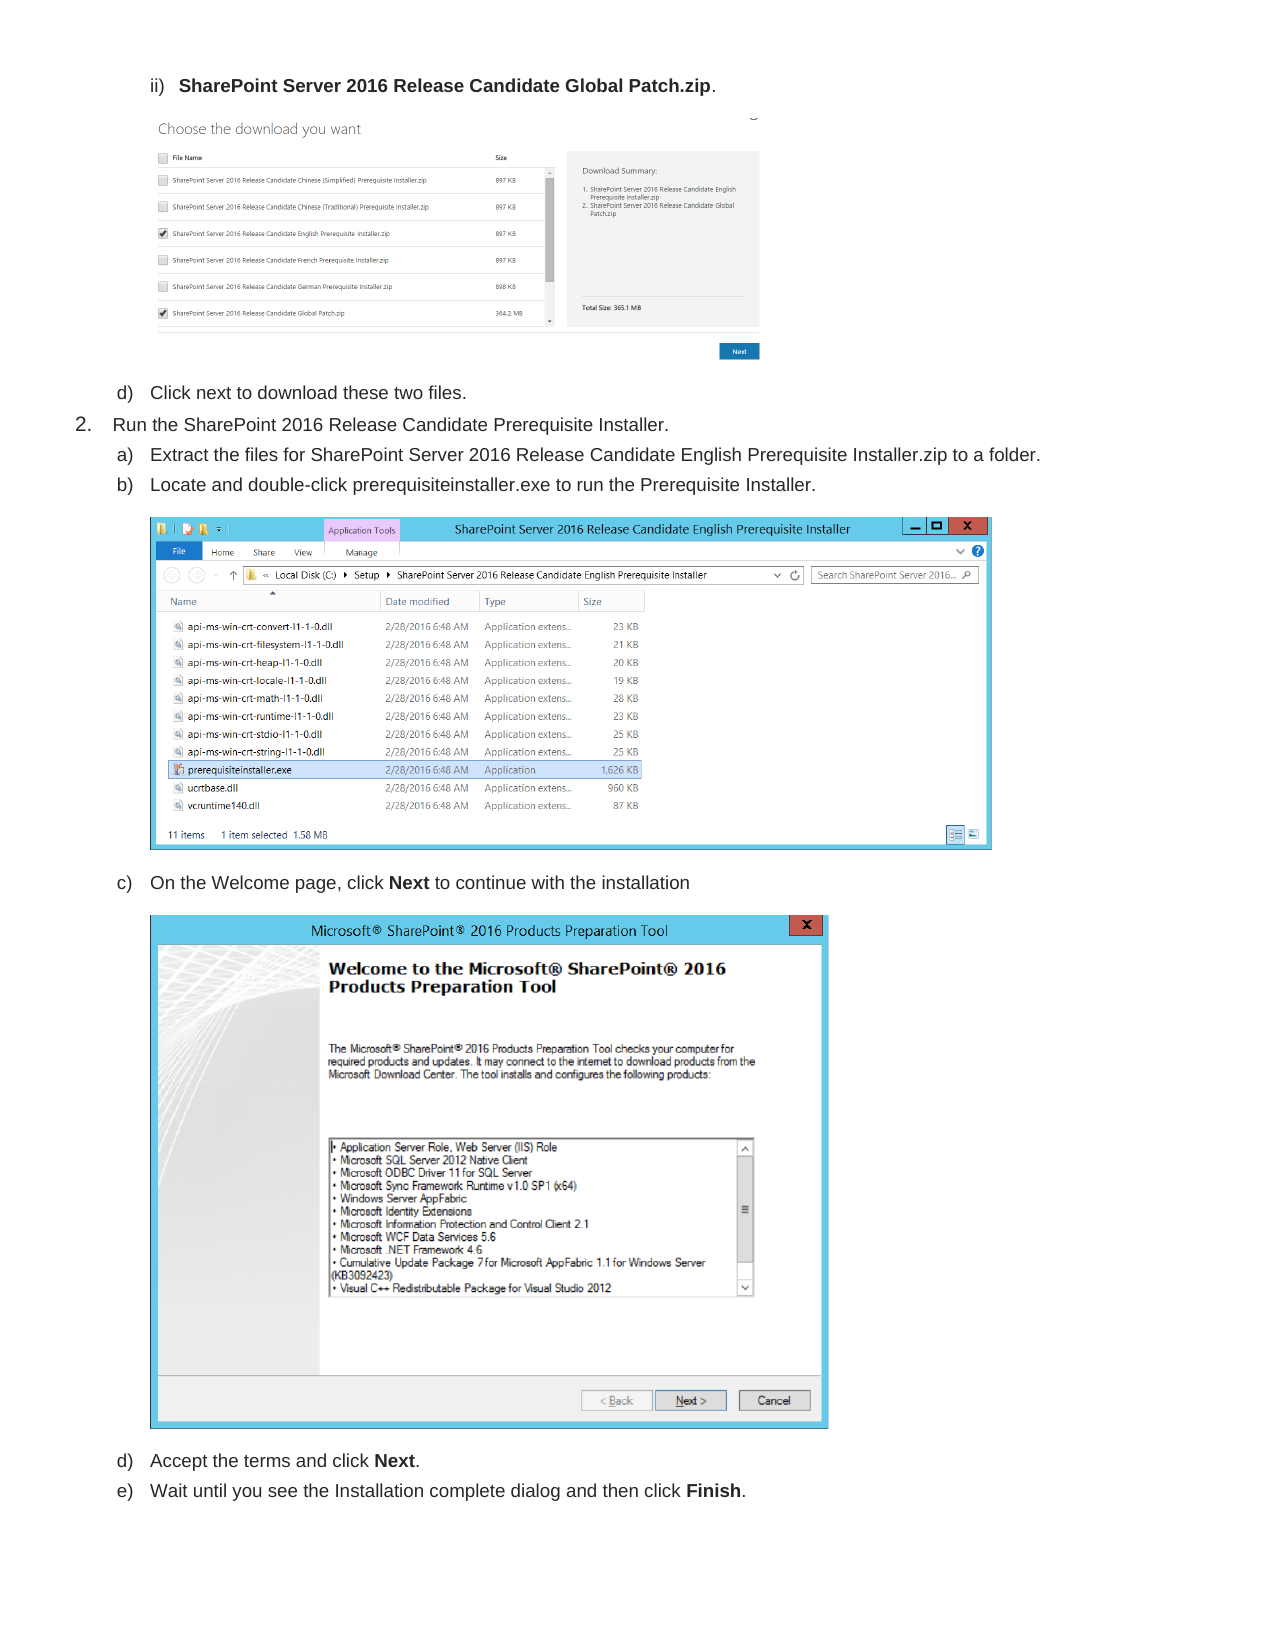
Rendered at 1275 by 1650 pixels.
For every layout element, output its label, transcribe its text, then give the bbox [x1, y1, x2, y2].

picture [150, 118, 766, 360]
text Click next to download these two files. [117, 381, 1200, 403]
text Wait until you see the Installation complete dialog and then click Finish. [117, 1480, 1200, 1502]
text On the Welcome page, click Next to continue with the installation [117, 872, 1200, 893]
text Locate and double-click prerequisiteinstaller.exe to run the Prerequisite Installer. [117, 473, 1200, 495]
text Accept the terms and click Next. [117, 1450, 1200, 1472]
text Run the SharePoint 2016 Release Candidate Prerequisite Installer. [75, 411, 1200, 435]
text SharePoint Server 2016 Release Candidate Global Patch.zip. [150, 75, 1200, 97]
picture [150, 517, 992, 850]
text Extract the files for SharePoint Server 2016 Release Candidate English Prerequisite Installer.zip to a folder. [117, 444, 1200, 465]
picture [150, 915, 829, 1429]
